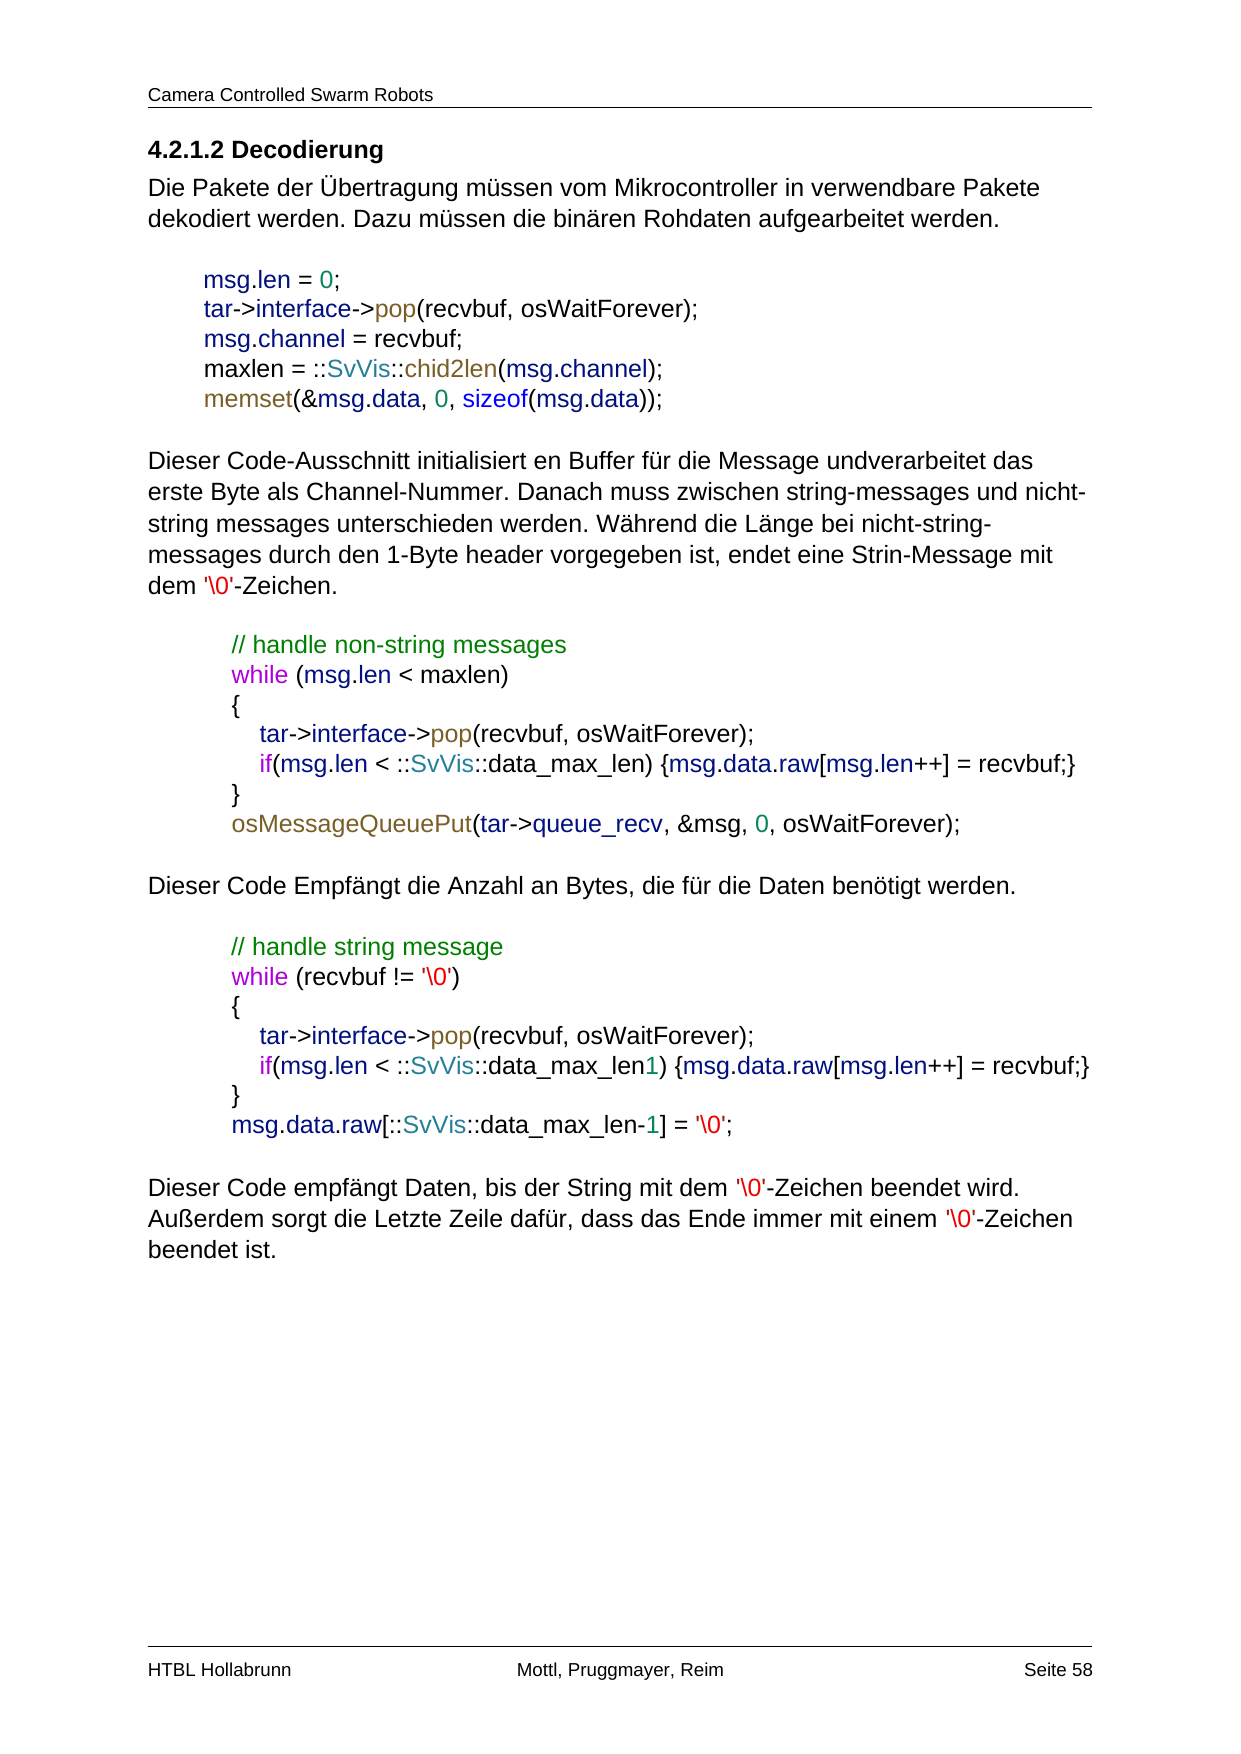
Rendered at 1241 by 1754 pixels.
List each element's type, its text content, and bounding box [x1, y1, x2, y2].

text tar->interface->pop(recvbuf, osWaitForever); [148, 718, 1092, 748]
text msg.len = 0; [148, 264, 1092, 293]
text } [148, 778, 1092, 808]
text Dieser Code empfängt Daten, bis der String mit dem '\0'-Zeichen beendet wird. Außerdem sorgt die Letzte Zeile dafür, dass das Ende immer mit einem '\0'-Zeichen beendet ist. [148, 1170, 1092, 1264]
text maxlen = ::SvVis::chid2len(msg.channel); [148, 353, 1092, 383]
text memset(&msg.data, 0, sizeof(msg.data)); [148, 383, 1092, 412]
text if(msg.len < ::SvVis::data_max_len1) {msg.data.raw[msg.len++] = recvbuf;} [148, 1050, 1092, 1079]
text msg.data.raw[::SvVis::data_max_len-1] = '\0'; [148, 1109, 1092, 1139]
text // handle non-string messages [148, 629, 1092, 659]
text } [148, 1079, 1092, 1109]
text msg.channel = recvbuf; [148, 323, 1092, 353]
text Dieser Code-Ausschnitt initialisiert en Buffer für die Message undverarbeitet das erste Byte als Channel-Nummer. Danach muss zwischen string-messages und nicht-string messages unterschieden werden. Während die Länge bei nicht-string-messages durch den 1-Byte header vorgegeben ist, endet eine Strin-Message mit dem '\0'-Zeichen. [148, 443, 1092, 600]
text while (msg.len < maxlen) [148, 659, 1092, 689]
text osMessageQueuePut(tar->queue_recv, &msg, 0, osWaitForever); [148, 808, 1092, 837]
subtitle Decodierung [148, 133, 1092, 164]
text Dieser Code Empfängt die Anzahl an Bytes, die für die Daten benötigt werden. [148, 868, 1092, 900]
text if(msg.len < ::SvVis::data_max_len) {msg.data.raw[msg.len++] = recvbuf;} [148, 748, 1092, 778]
text { [148, 689, 1092, 718]
text tar->interface->pop(recvbuf, osWaitForever); [148, 1020, 1092, 1050]
text Die Pakete der Übertragung müssen vom Mikrocontroller in verwendbare Pakete dekodiert werden. Dazu müssen die binären Rohdaten aufgearbeitet werden. [148, 170, 1092, 233]
text // handle string message [148, 931, 1092, 961]
text { [148, 990, 1092, 1020]
text tar->interface->pop(recvbuf, osWaitForever); [148, 293, 1092, 323]
text while (recvbuf != '\0') [148, 961, 1092, 990]
